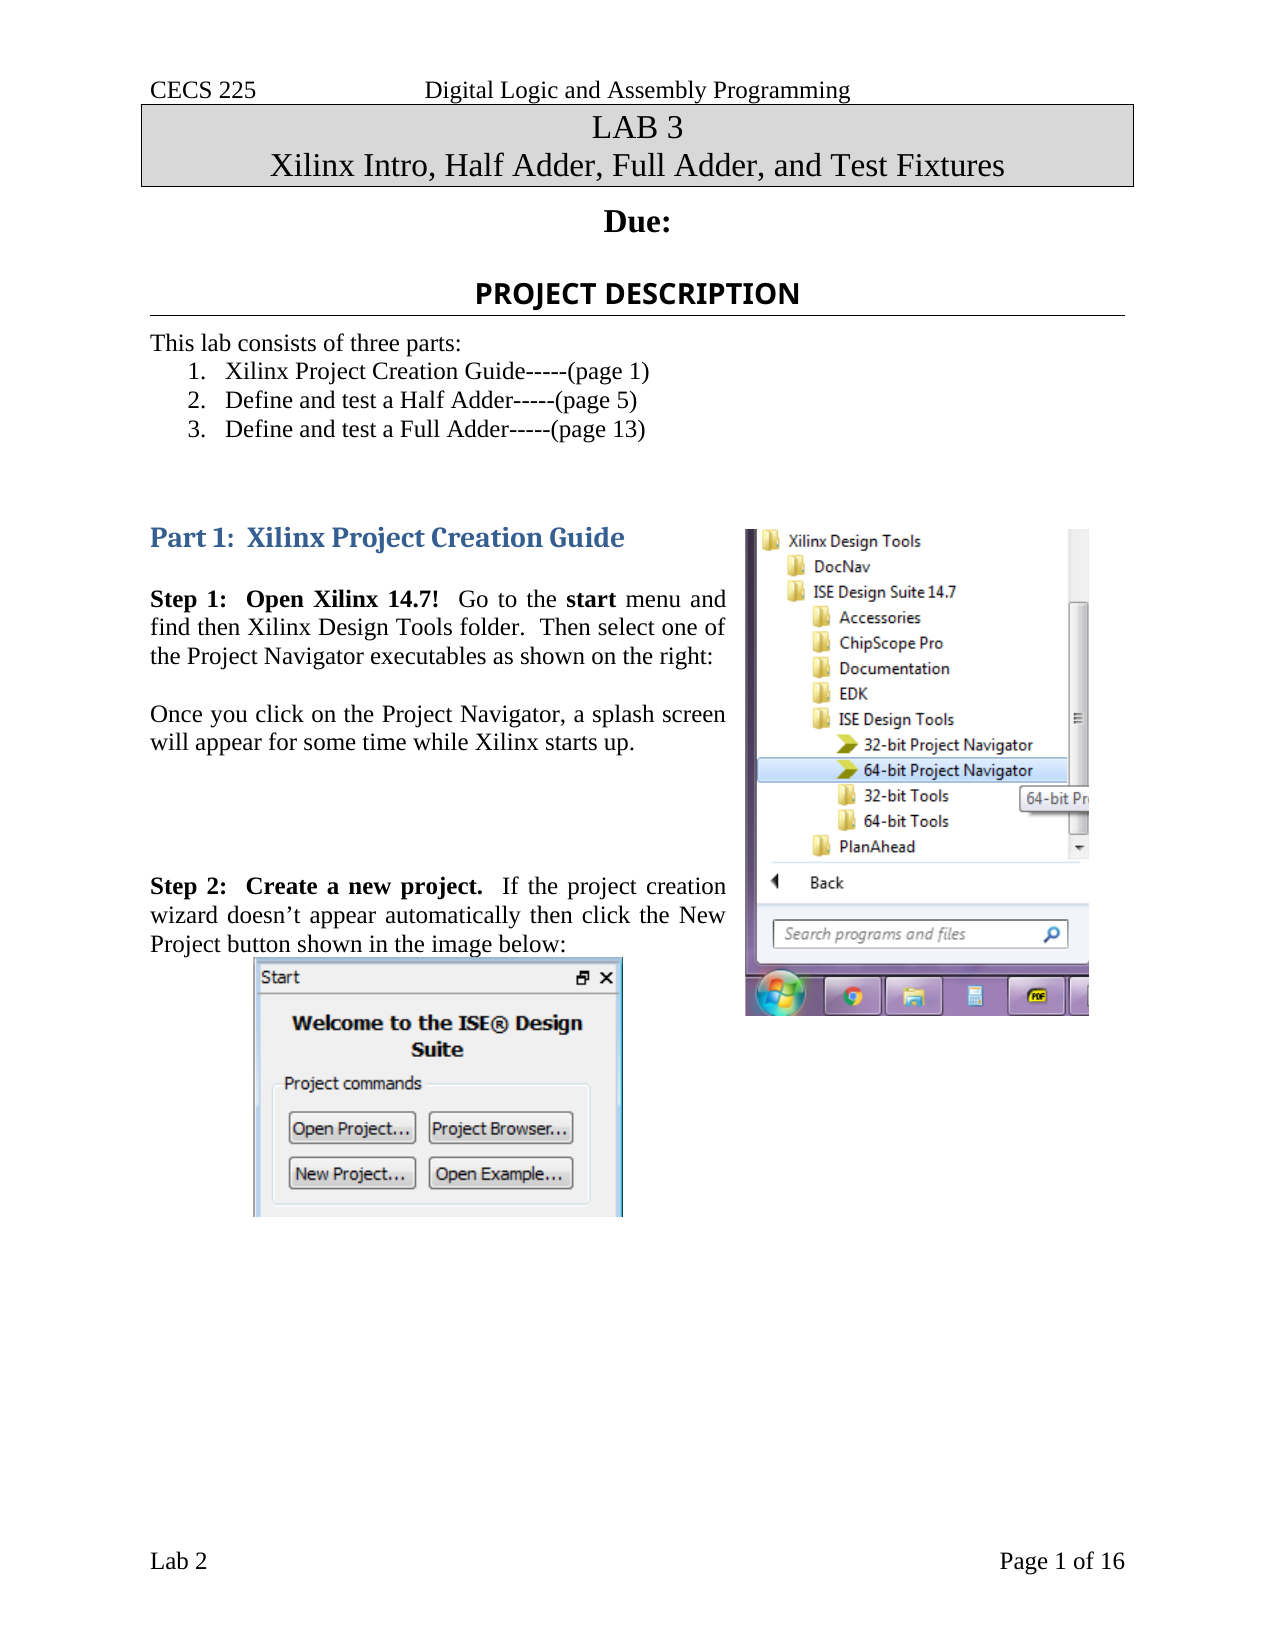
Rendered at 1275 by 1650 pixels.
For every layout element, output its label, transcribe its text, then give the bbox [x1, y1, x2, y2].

list Define and test a Full Adder-----(page 13) [187, 414, 1087, 443]
picture [253, 957, 623, 1217]
text Xilinx Intro, Half Adder, Full Adder, and Test Fixtures [142, 142, 1133, 186]
subtitle Part 1: Xilinx Project Creation Guide [150, 521, 1125, 555]
picture [745, 529, 1089, 1016]
text LAB 3 [142, 105, 1133, 142]
list Define and test a Half Adder-----(page 5) [187, 385, 1087, 414]
text Step 2: Create a new project. If the project creation wizard doesn’t appear automatically then click the New Project button shown in the image below: [150, 871, 745, 957]
text PROJECT DESCRIPTION [150, 273, 1125, 315]
text Due: [150, 201, 1125, 239]
text This lab consists of three parts: [150, 328, 1087, 356]
text Step 1: Open Xilinx 14.7! Go to the start menu and find then Xilinx Design Tools folder. Then select one of the Project Navigator executables as shown on the right: [150, 584, 745, 670]
list Xilinx Project Creation Guide-----(page 1) [187, 356, 1087, 385]
text Once you click on the Project Navigator, a splash screen will appear for some time while Xilinx starts up. [150, 699, 745, 756]
